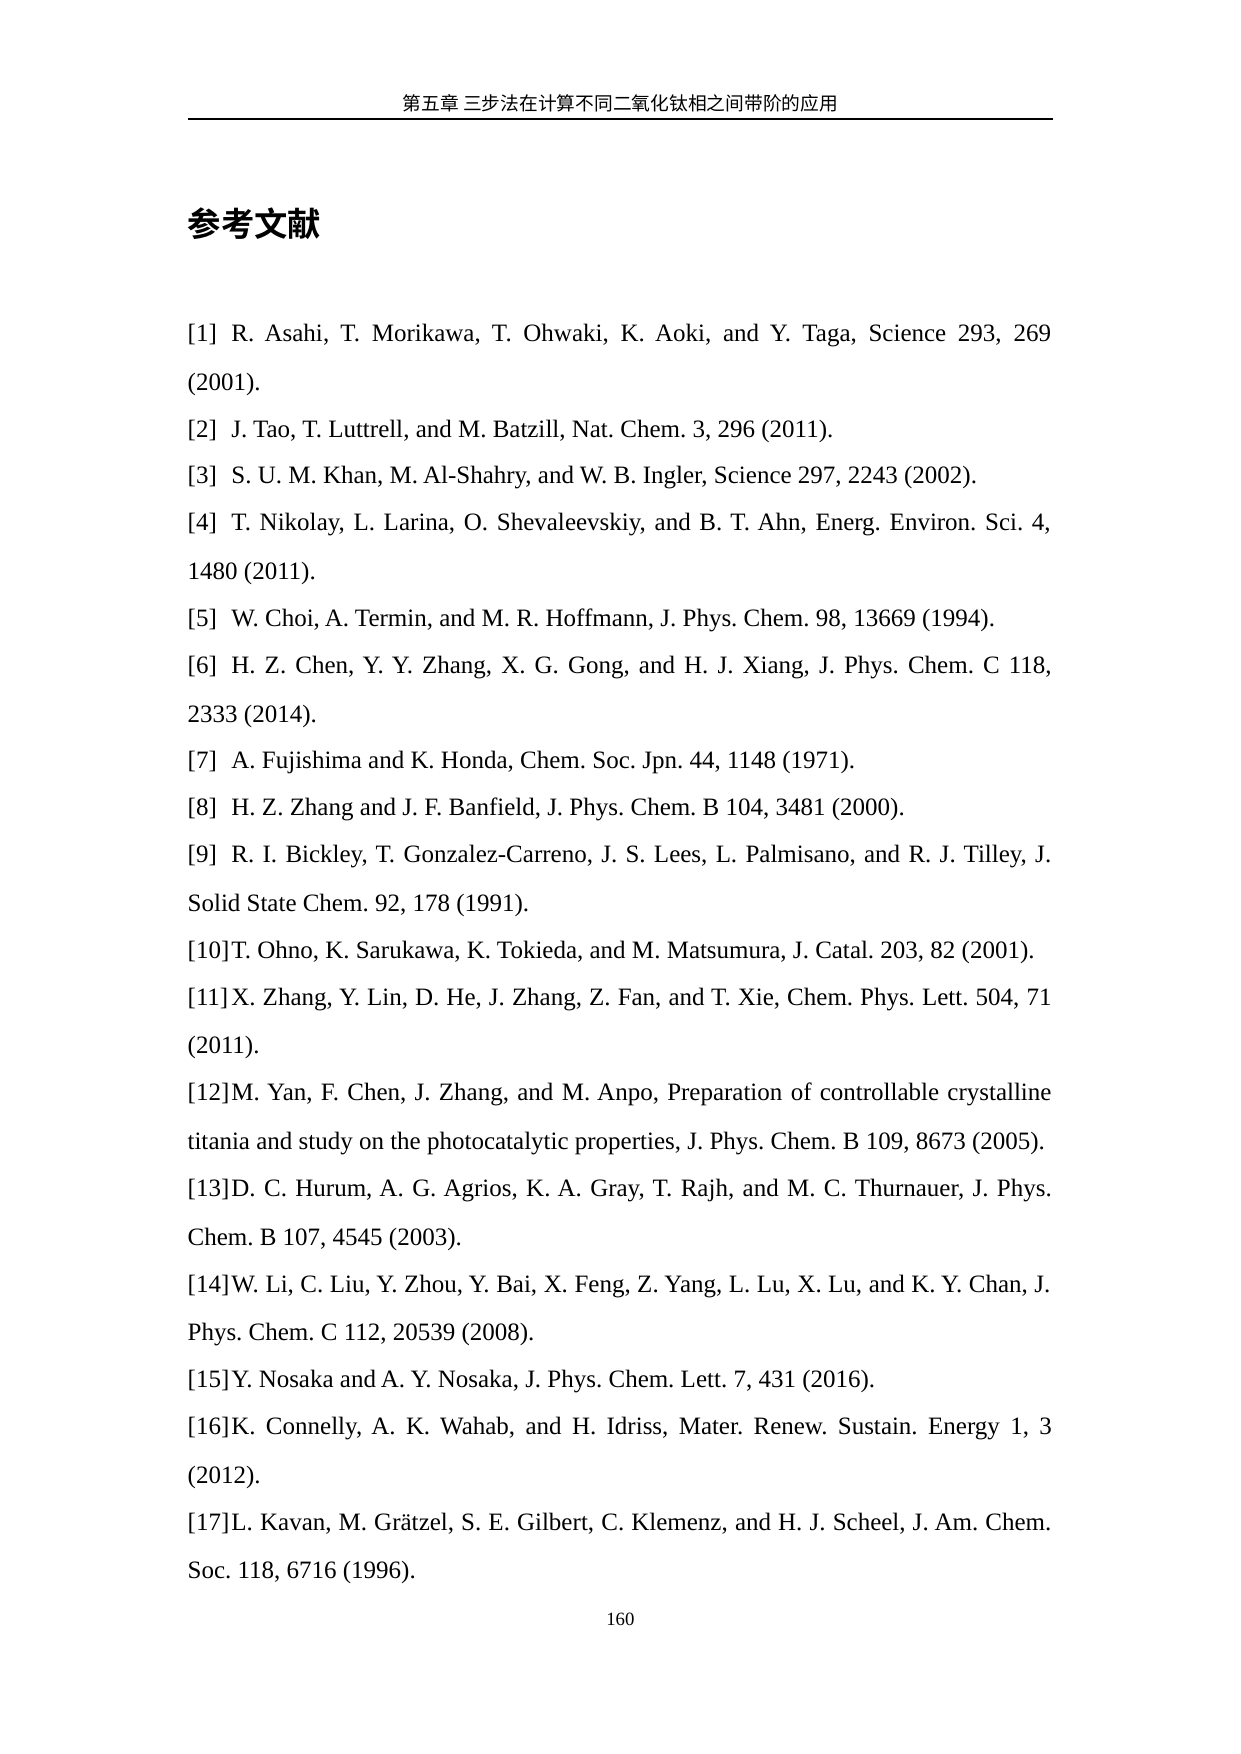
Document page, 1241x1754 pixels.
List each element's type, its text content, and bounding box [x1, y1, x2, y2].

text [6] H. Z. Chen, Y. Y. Zhang, X. G. Gong, and H. J. Xiang, J. Phys. Chem. C 118, 2333 (2014). [187, 648, 1053, 729]
text [3] S. U. M. Khan, M. Al-Shahry, and W. B. Ingler, Science 297, 2243 (2002). [187, 459, 1053, 491]
text [5] W. Choi, A. Termin, and M. R. Hoffmann, J. Phys. Chem. 98, 13669 (1994). [187, 601, 1053, 634]
subtitle 参考文献 [187, 189, 1053, 254]
text [4] T. Nikolay, L. Larina, O. Shevaleevskiy, and B. T. Ahn, Energ. Environ. Sci. 4, 1480 (2011). [187, 506, 1053, 587]
text [15] Y. Nosaka and A. Y. Nosaka, J. Phys. Chem. Lett. 7, 431 (2016). [187, 1362, 1053, 1395]
text [9] R. I. Bickley, T. Gonzalez-Carreno, J. S. Lees, L. Palmisano, and R. J. Tilley, J. Solid State Chem. 92, 178 (1991). [187, 837, 1053, 919]
text [7] A. Fujishima and K. Honda, Chem. Soc. Jpn. 44, 1148 (1971). [187, 744, 1053, 776]
text [8] H. Z. Zhang and J. F. Banfield, J. Phys. Chem. B 104, 3481 (2000). [187, 791, 1053, 823]
text [13] D. C. Hurum, A. G. Agrios, K. A. Gray, T. Rajh, and M. C. Thurnauer, J. Phys. Chem. B 107, 4545 (2003). [187, 1171, 1053, 1252]
text [10] T. Ohno, K. Sarukawa, K. Tokieda, and M. Matsumura, J. Catal. 203, 82 (2001). [187, 933, 1053, 966]
text [14] W. Li, C. Liu, Y. Zhou, Y. Bai, X. Feng, Z. Yang, L. Lu, X. Lu, and K. Y. Chan, J. Phys. Chem. C 112, 20539 (2008). [187, 1267, 1053, 1348]
text [17] L. Kavan, M. Grätzel, S. E. Gilbert, C. Klemenz, and H. J. Scheel, J. Am. Chem. Soc. 118, 6716 (1996). [187, 1505, 1053, 1586]
text [2] J. Tao, T. Luttrell, and M. Batzill, Nat. Chem. 3, 296 (2011). [187, 412, 1053, 444]
text [1] R. Asahi, T. Morikawa, T. Ohwaki, K. Aoki, and Y. Taga, Science 293, 269 (2001). [187, 316, 1053, 397]
text [16] K. Connelly, A. K. Wahab, and H. Idriss, Mater. Renew. Sustain. Energy 1, 3 (2012). [187, 1409, 1053, 1491]
text [12] M. Yan, F. Chen, J. Zhang, and M. Anpo, Preparation of controllable crystalline titania and study on the photocatalytic properties, J. Phys. Chem. B 109, 8673 (2005). [187, 1076, 1053, 1157]
text [11] X. Zhang, Y. Lin, D. He, J. Zhang, Z. Fan, and T. Xie, Chem. Phys. Lett. 504, 71 (2011). [187, 980, 1053, 1061]
